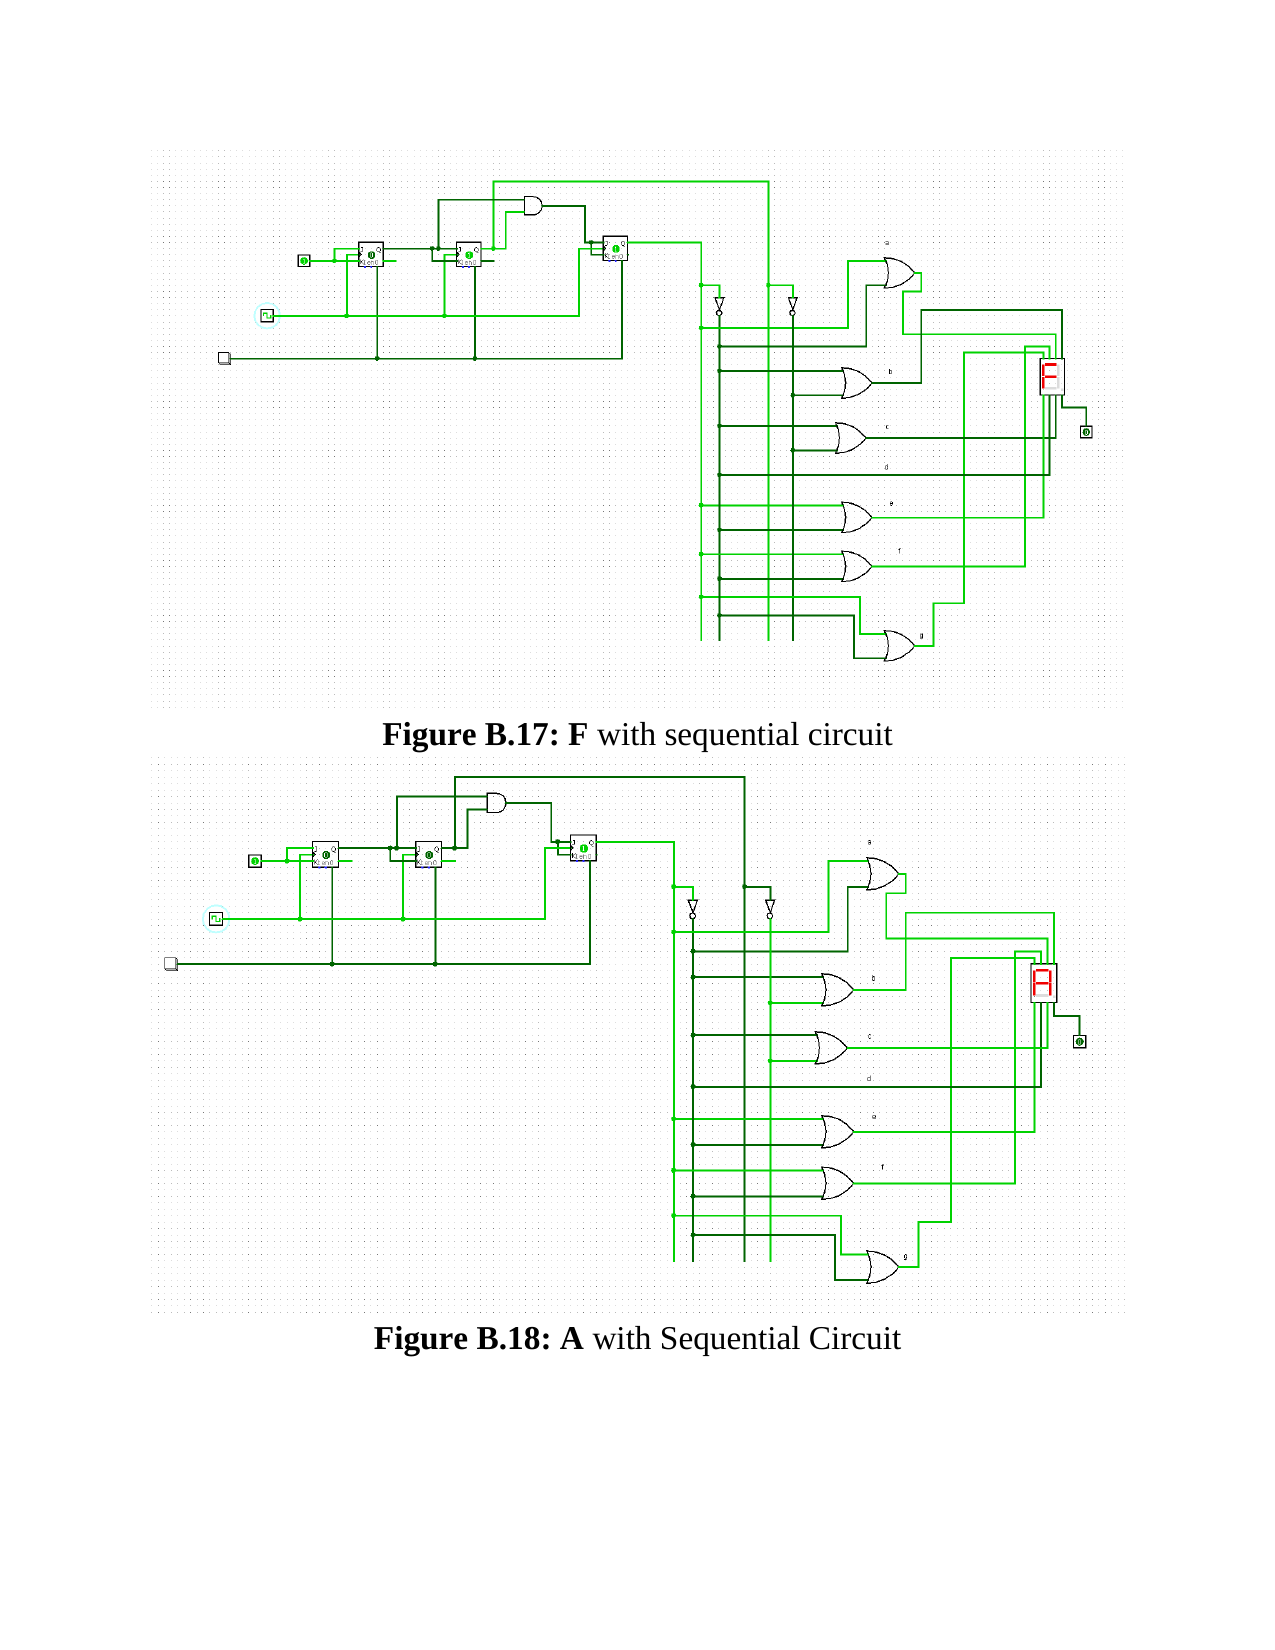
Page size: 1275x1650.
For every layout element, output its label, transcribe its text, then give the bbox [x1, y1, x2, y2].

picture [150, 756, 1125, 1315]
text Figure B.18: A with Sequential Circuit [150, 1318, 1125, 1357]
text Figure B.17: F with sequential circuit [150, 709, 1125, 756]
picture [150, 150, 1125, 709]
